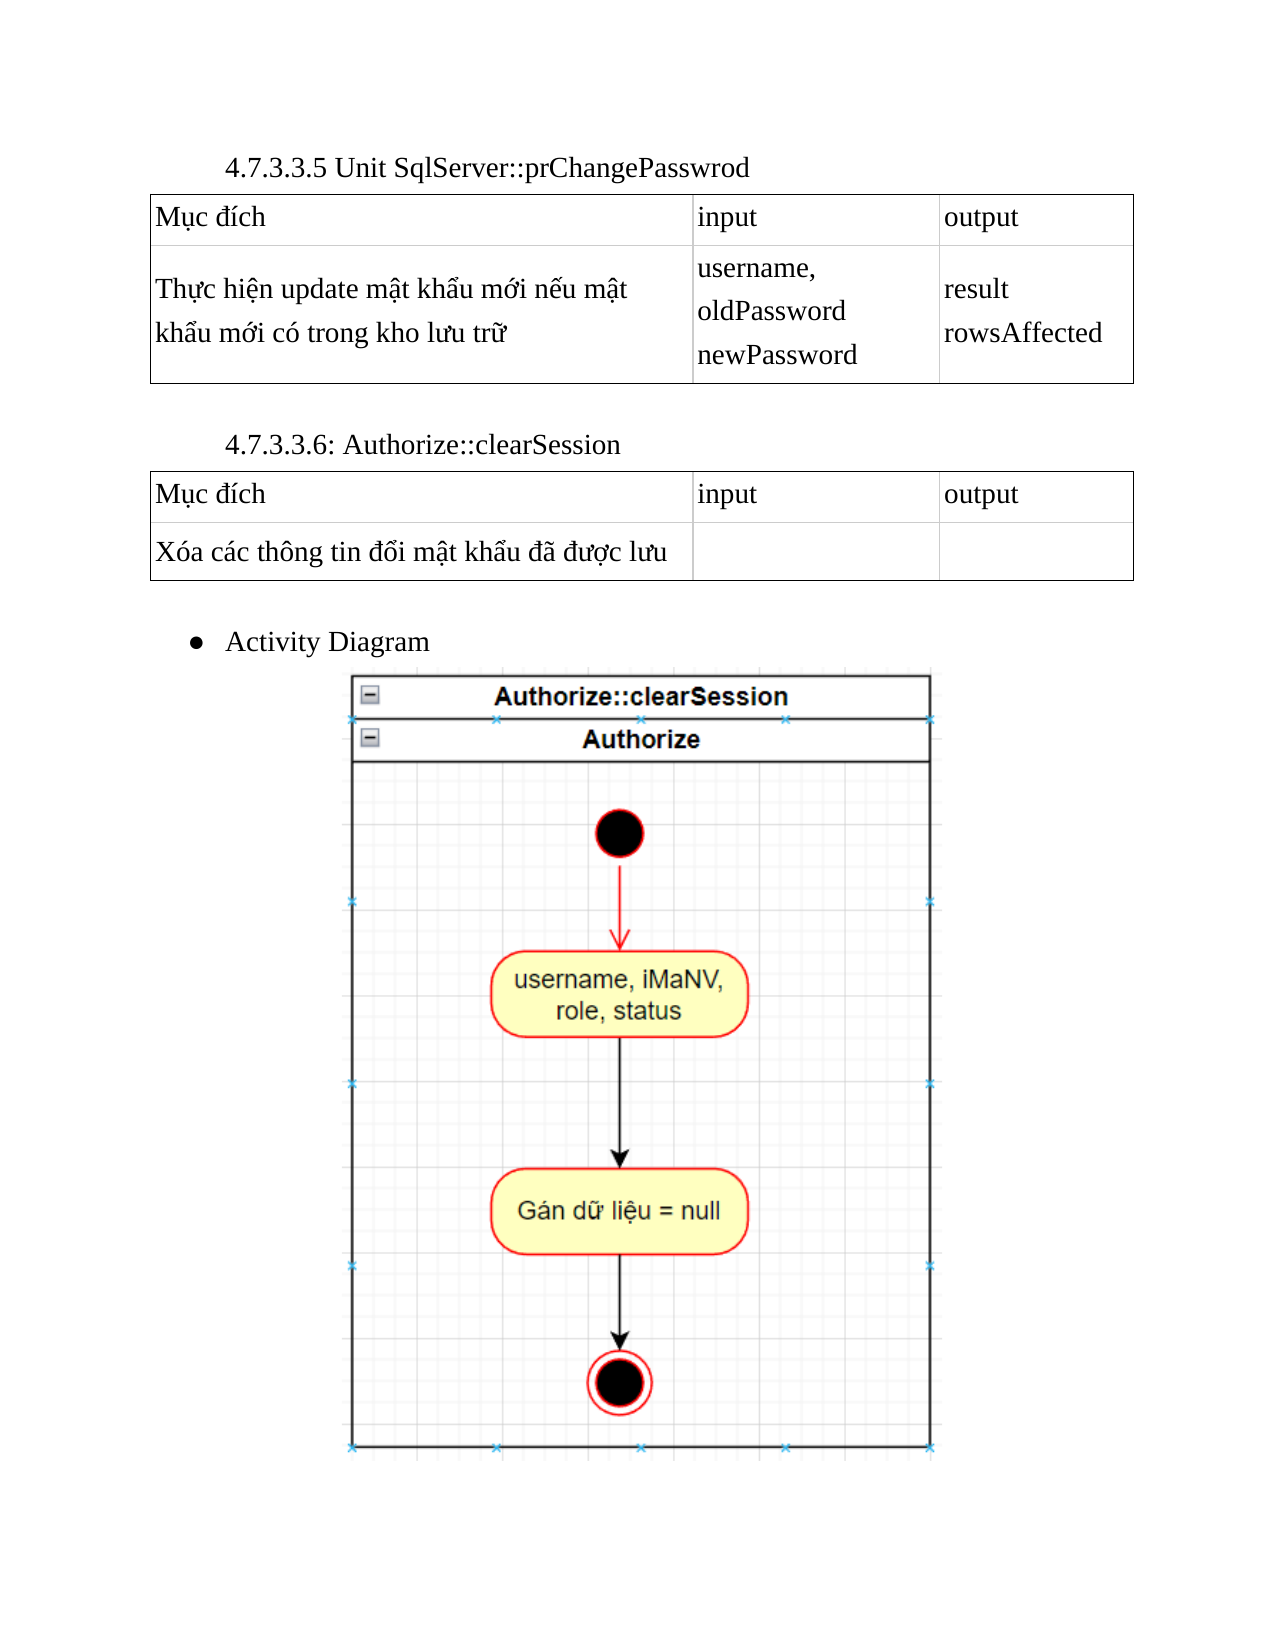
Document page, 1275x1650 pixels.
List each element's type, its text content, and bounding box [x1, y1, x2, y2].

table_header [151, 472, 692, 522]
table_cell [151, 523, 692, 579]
list Activity Diagram [187, 624, 1125, 658]
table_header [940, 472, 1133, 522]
subtitle 4.7.3.3.5 Unit SqlServer::prChangePasswrod [150, 150, 1125, 183]
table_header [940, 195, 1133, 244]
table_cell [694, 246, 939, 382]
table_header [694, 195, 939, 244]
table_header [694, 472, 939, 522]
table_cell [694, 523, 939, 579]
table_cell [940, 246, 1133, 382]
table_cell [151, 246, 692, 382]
picture [341, 667, 943, 1461]
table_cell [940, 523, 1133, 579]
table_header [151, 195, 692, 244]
subtitle 4.7.3.3.6: Authorize::clearSession [150, 427, 1125, 461]
